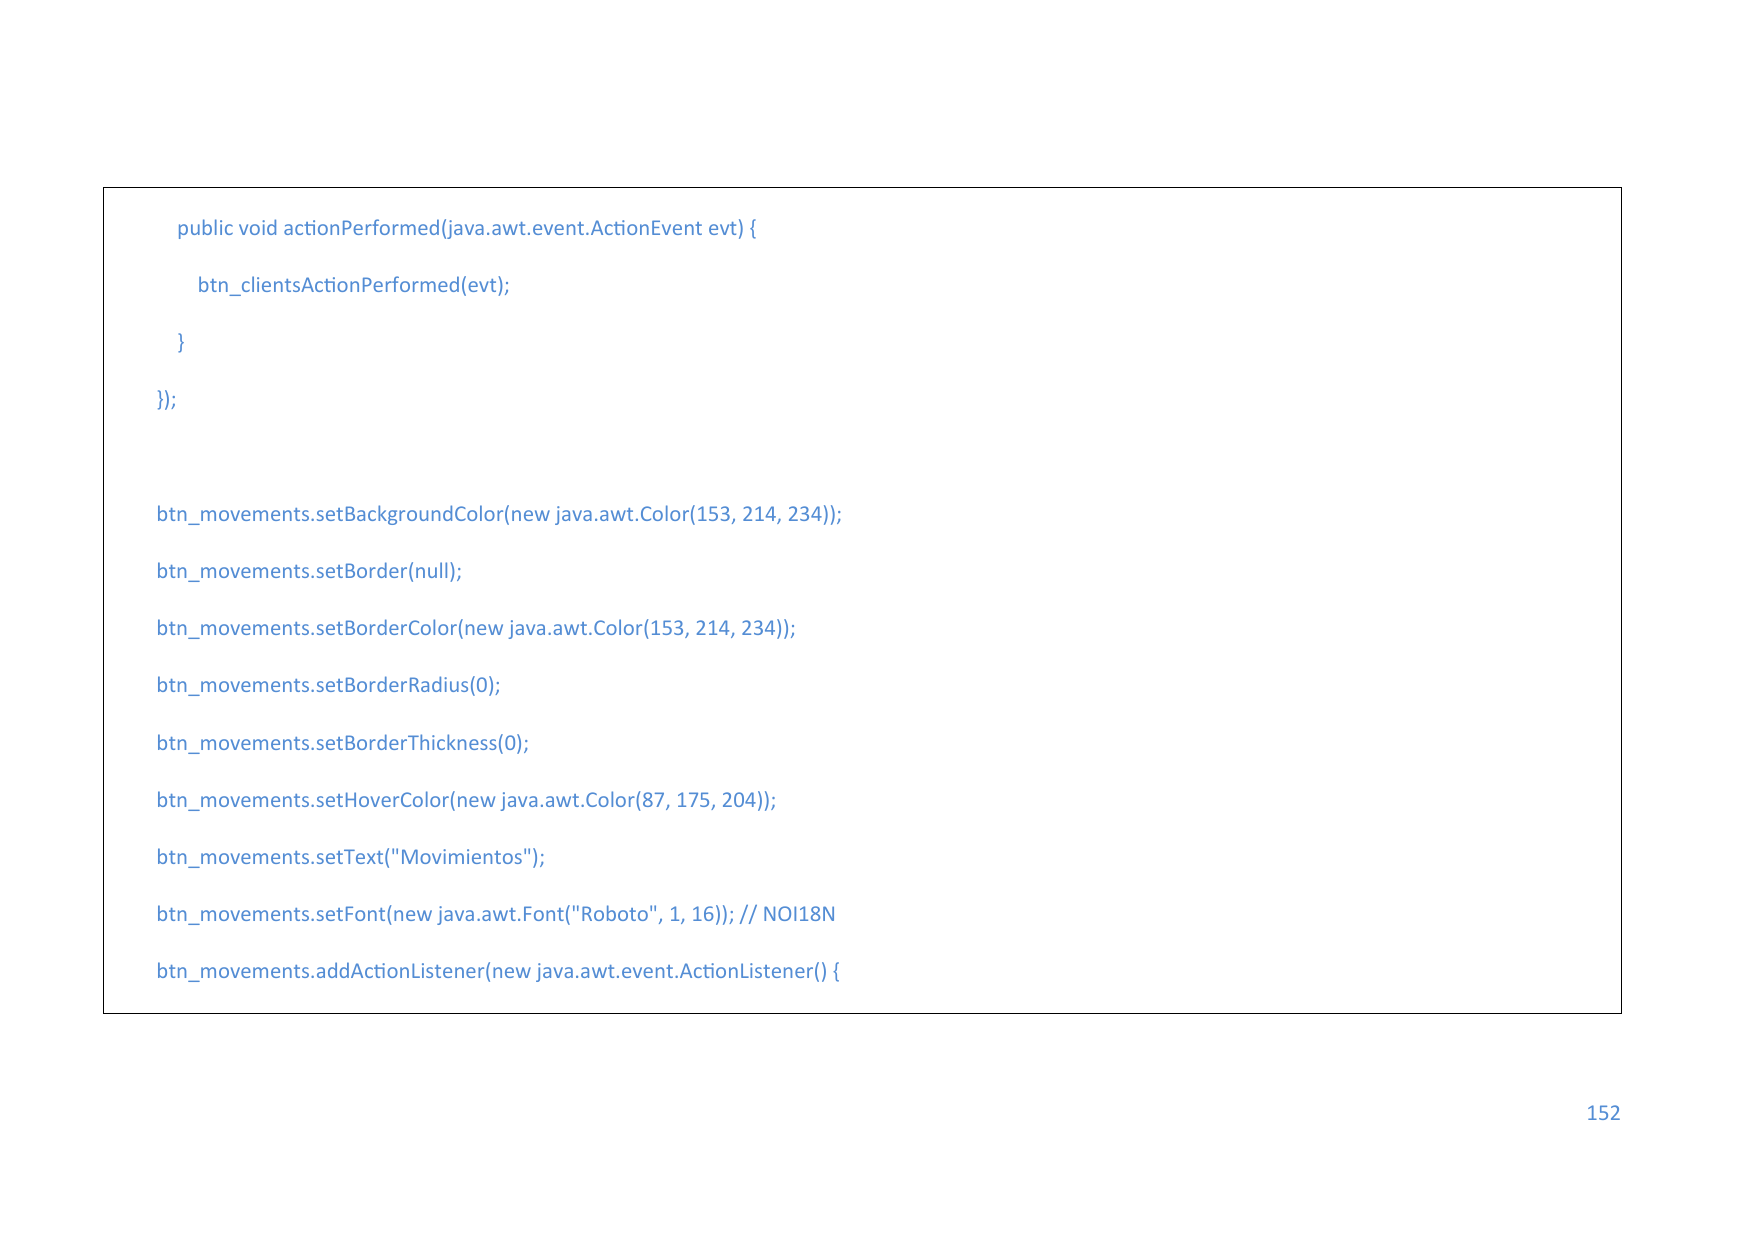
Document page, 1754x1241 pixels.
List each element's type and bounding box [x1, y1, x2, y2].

table_header [104, 188, 1621, 1013]
